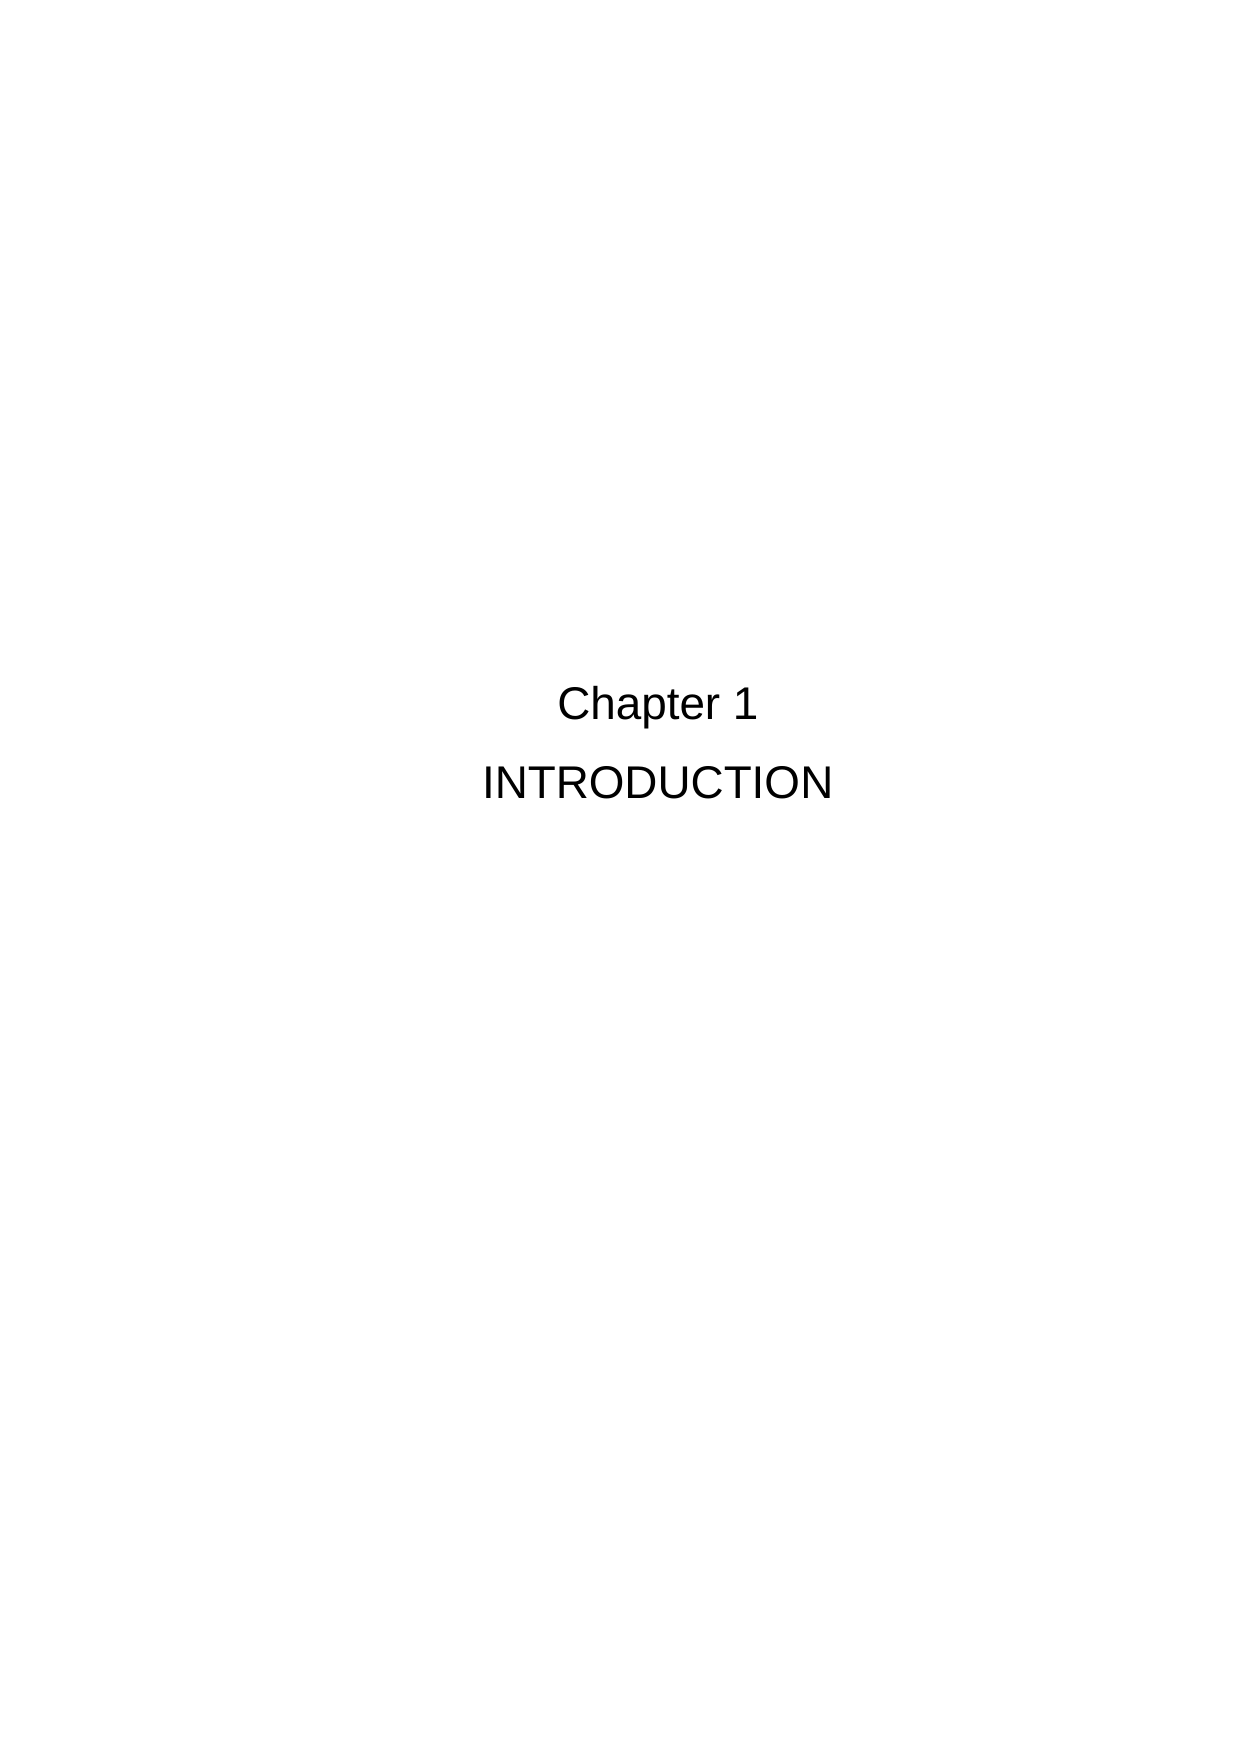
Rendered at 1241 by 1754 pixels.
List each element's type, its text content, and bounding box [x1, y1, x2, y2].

text INTRODUCTION [225, 755, 1090, 808]
text Chapter 1 [225, 676, 1090, 729]
